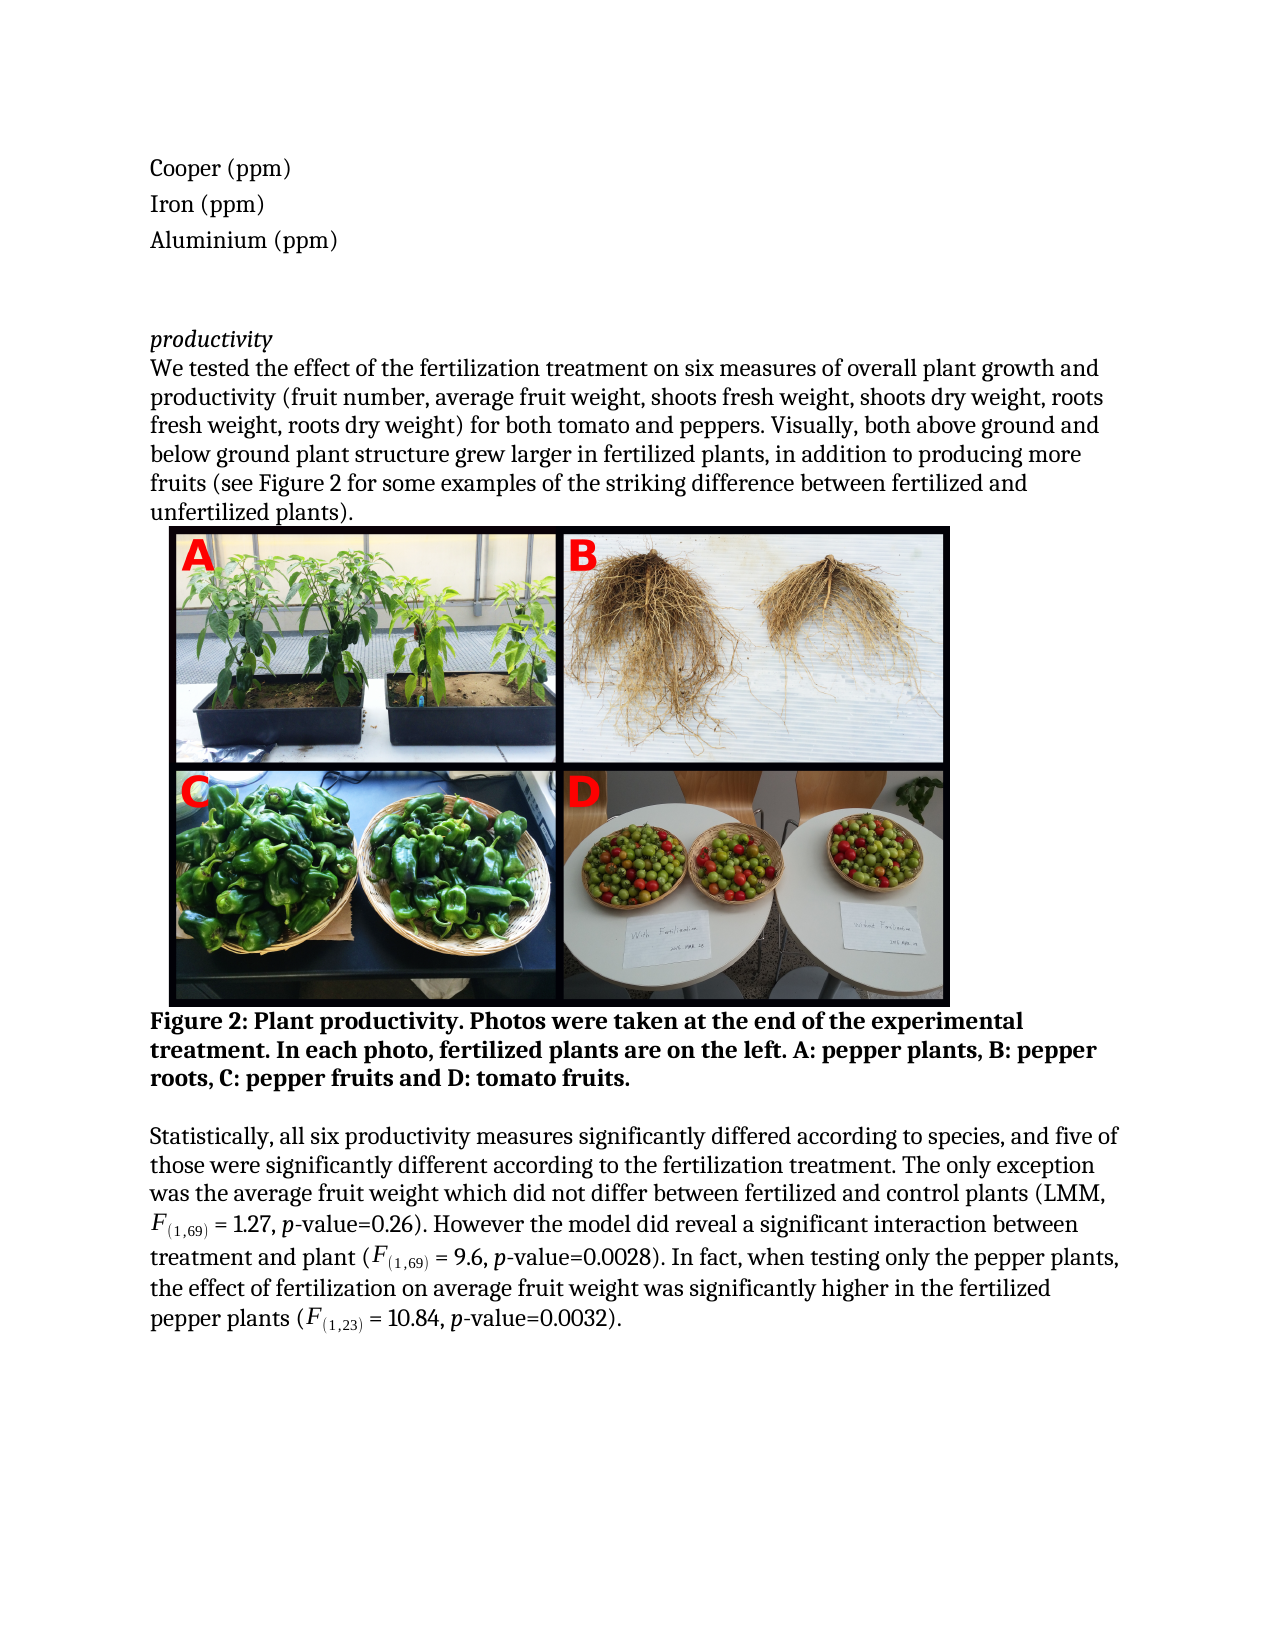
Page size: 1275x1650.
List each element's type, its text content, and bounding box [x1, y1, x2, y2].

table_cell Iron (ppm) [139, 186, 1275, 222]
picture [168, 526, 950, 1007]
table_cell Aluminium (ppm) [139, 223, 1275, 259]
table_cell Cooper (ppm) [139, 150, 1275, 186]
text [150, 325, 1125, 1364]
